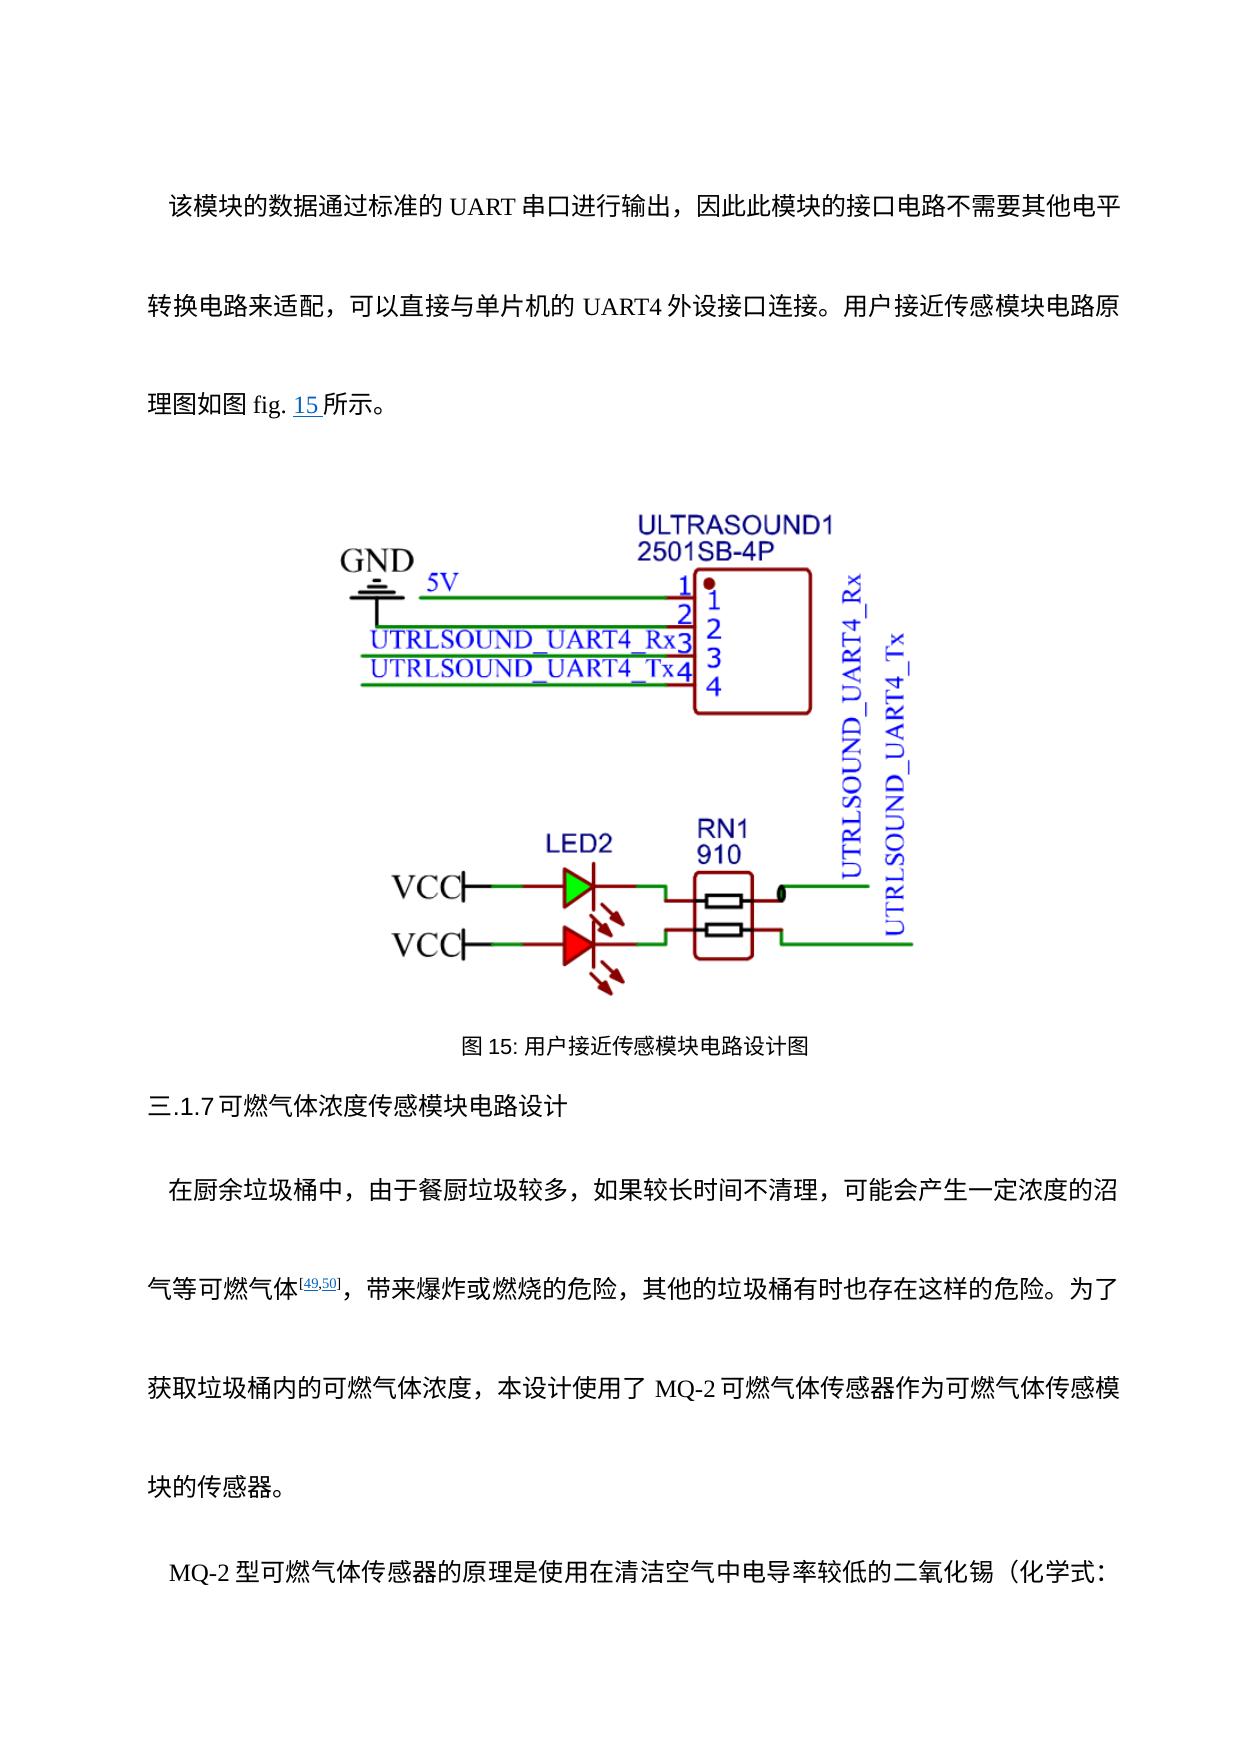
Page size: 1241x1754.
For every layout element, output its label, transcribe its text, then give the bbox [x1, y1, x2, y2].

picture [339, 479, 931, 1016]
text 图 15: 用户接近传感模块电路设计图 [148, 1028, 1122, 1061]
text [148, 1537, 1122, 1603]
text 该模块的数据通过标准的UART串口进行输出，因此此模块的接口电路不需要其他电平转换电路来适配，可以直接与单片机的UART4外设接口连接。用户接近传感模块电路原理图如图fig. 15所示。 [148, 172, 1122, 436]
subtitle 可燃气体浓度传感模块电路设计 [148, 1072, 1122, 1138]
